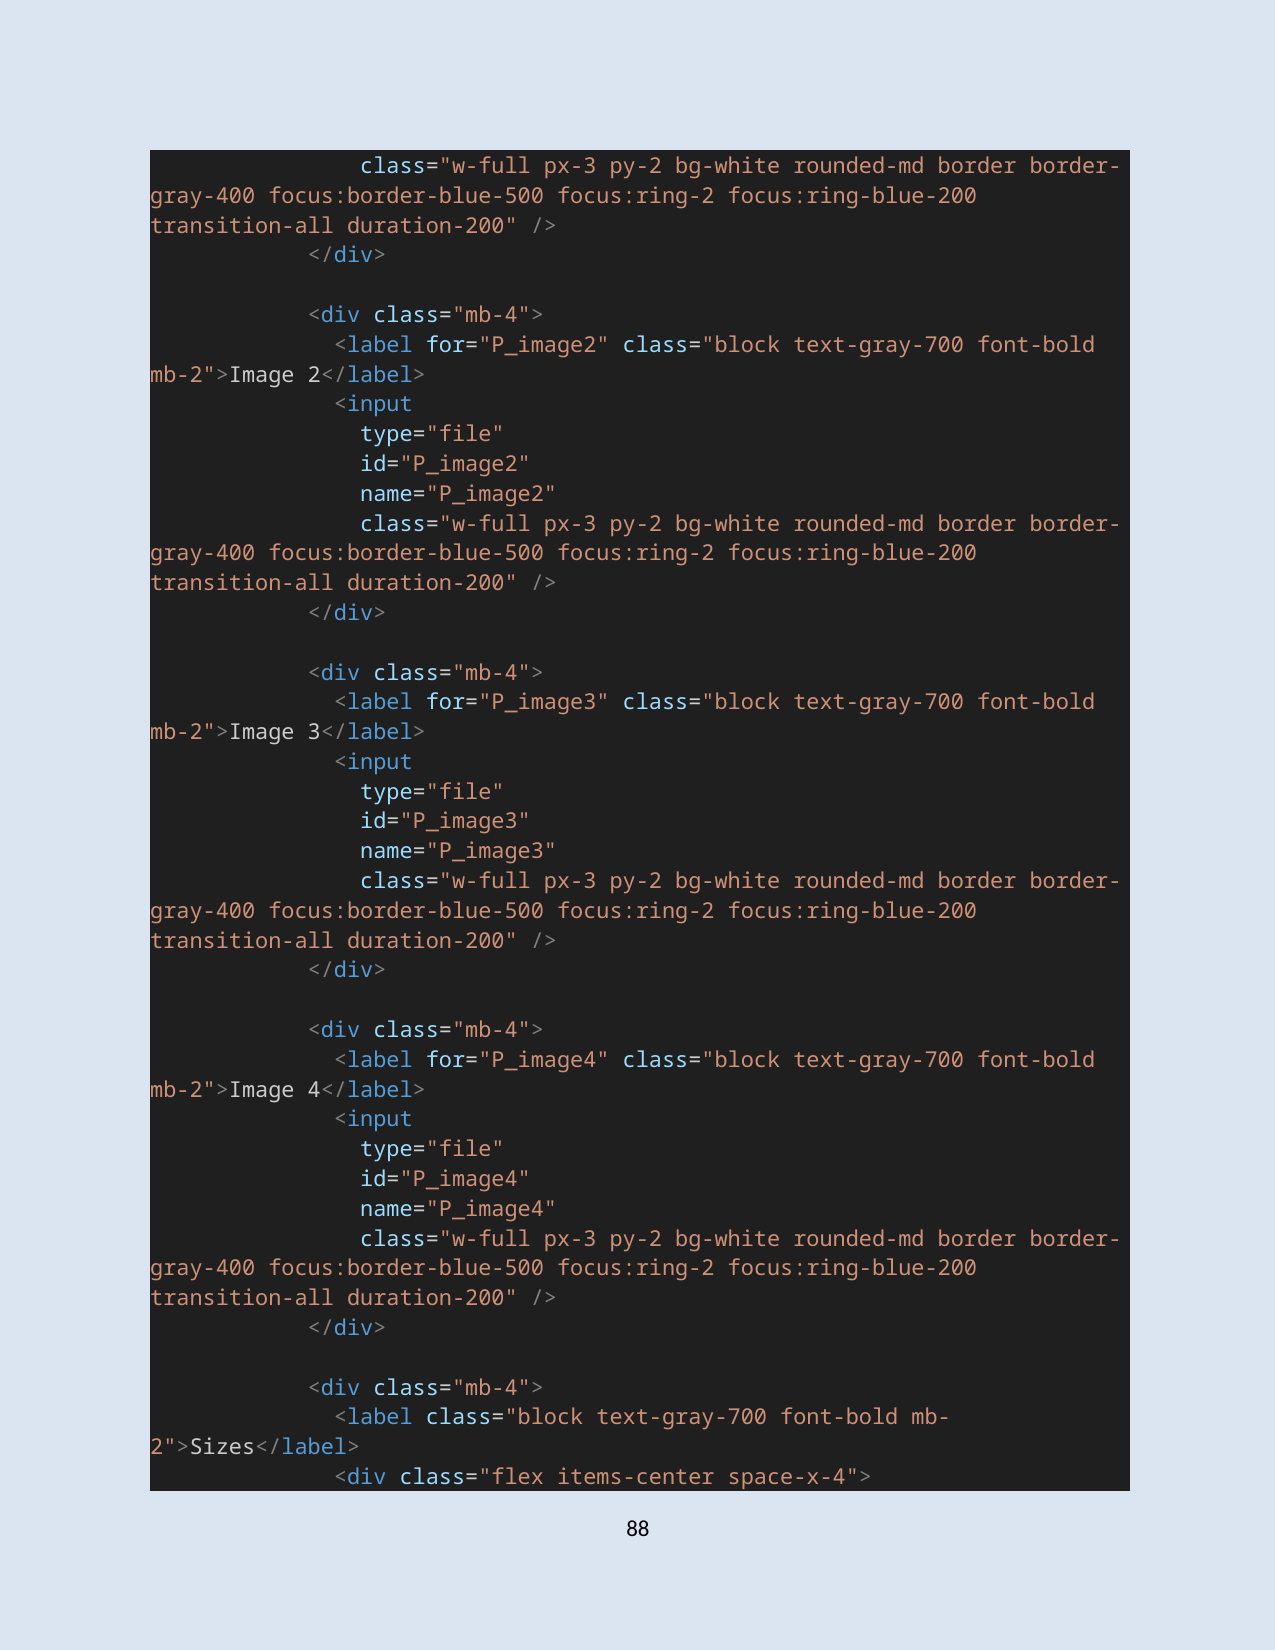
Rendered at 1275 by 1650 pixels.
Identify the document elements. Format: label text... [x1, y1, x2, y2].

text <input [150, 746, 1130, 776]
text name="P_image4" [150, 1193, 1130, 1222]
text <div class="mb-4"> [150, 656, 1130, 686]
text type="file" [150, 418, 1130, 448]
text <div class="flex items-center space-x-4"> [150, 1461, 1130, 1491]
text <label for="P_image2" class="block text-gray-700 font-bold mb-2">Image 2</label> [150, 329, 1130, 388]
text <div class="mb-4"> [150, 1371, 1130, 1401]
text </div> [150, 954, 1130, 984]
text name="P_image3" [150, 835, 1130, 865]
text <label for="P_image3" class="block text-gray-700 font-bold mb-2">Image 3</label> [150, 686, 1130, 746]
text name="P_image2" [150, 478, 1130, 507]
text <label for="P_image4" class="block text-gray-700 font-bold mb-2">Image 4</label> [150, 1044, 1130, 1103]
text </div> [150, 239, 1130, 269]
text id="P_image2" [150, 448, 1130, 478]
text </div> [150, 597, 1130, 627]
text <div class="mb-4"> [150, 299, 1130, 329]
text class="w-full px-3 py-2 bg-white rounded-md border border-gray-400 focus:border-blue-500 focus:ring-2 focus:ring-blue-200 transition-all duration-200" /> [150, 1222, 1130, 1312]
text id="P_image3" [150, 805, 1130, 835]
text type="file" [150, 776, 1130, 805]
text class="w-full px-3 py-2 bg-white rounded-md border border-gray-400 focus:border-blue-500 focus:ring-2 focus:ring-blue-200 transition-all duration-200" /> [150, 150, 1130, 239]
text type="file" [150, 1133, 1130, 1163]
text <label class="block text-gray-700 font-bold mb-2">Sizes</label> [150, 1401, 1130, 1461]
text class="w-full px-3 py-2 bg-white rounded-md border border-gray-400 focus:border-blue-500 focus:ring-2 focus:ring-blue-200 transition-all duration-200" /> [150, 865, 1130, 954]
text <input [150, 388, 1130, 418]
text class="w-full px-3 py-2 bg-white rounded-md border border-gray-400 focus:border-blue-500 focus:ring-2 focus:ring-blue-200 transition-all duration-200" /> [150, 507, 1130, 597]
text </div> [150, 1312, 1130, 1342]
text <div class="mb-4"> [150, 1014, 1130, 1044]
text <input [150, 1103, 1130, 1133]
text id="P_image4" [150, 1163, 1130, 1193]
